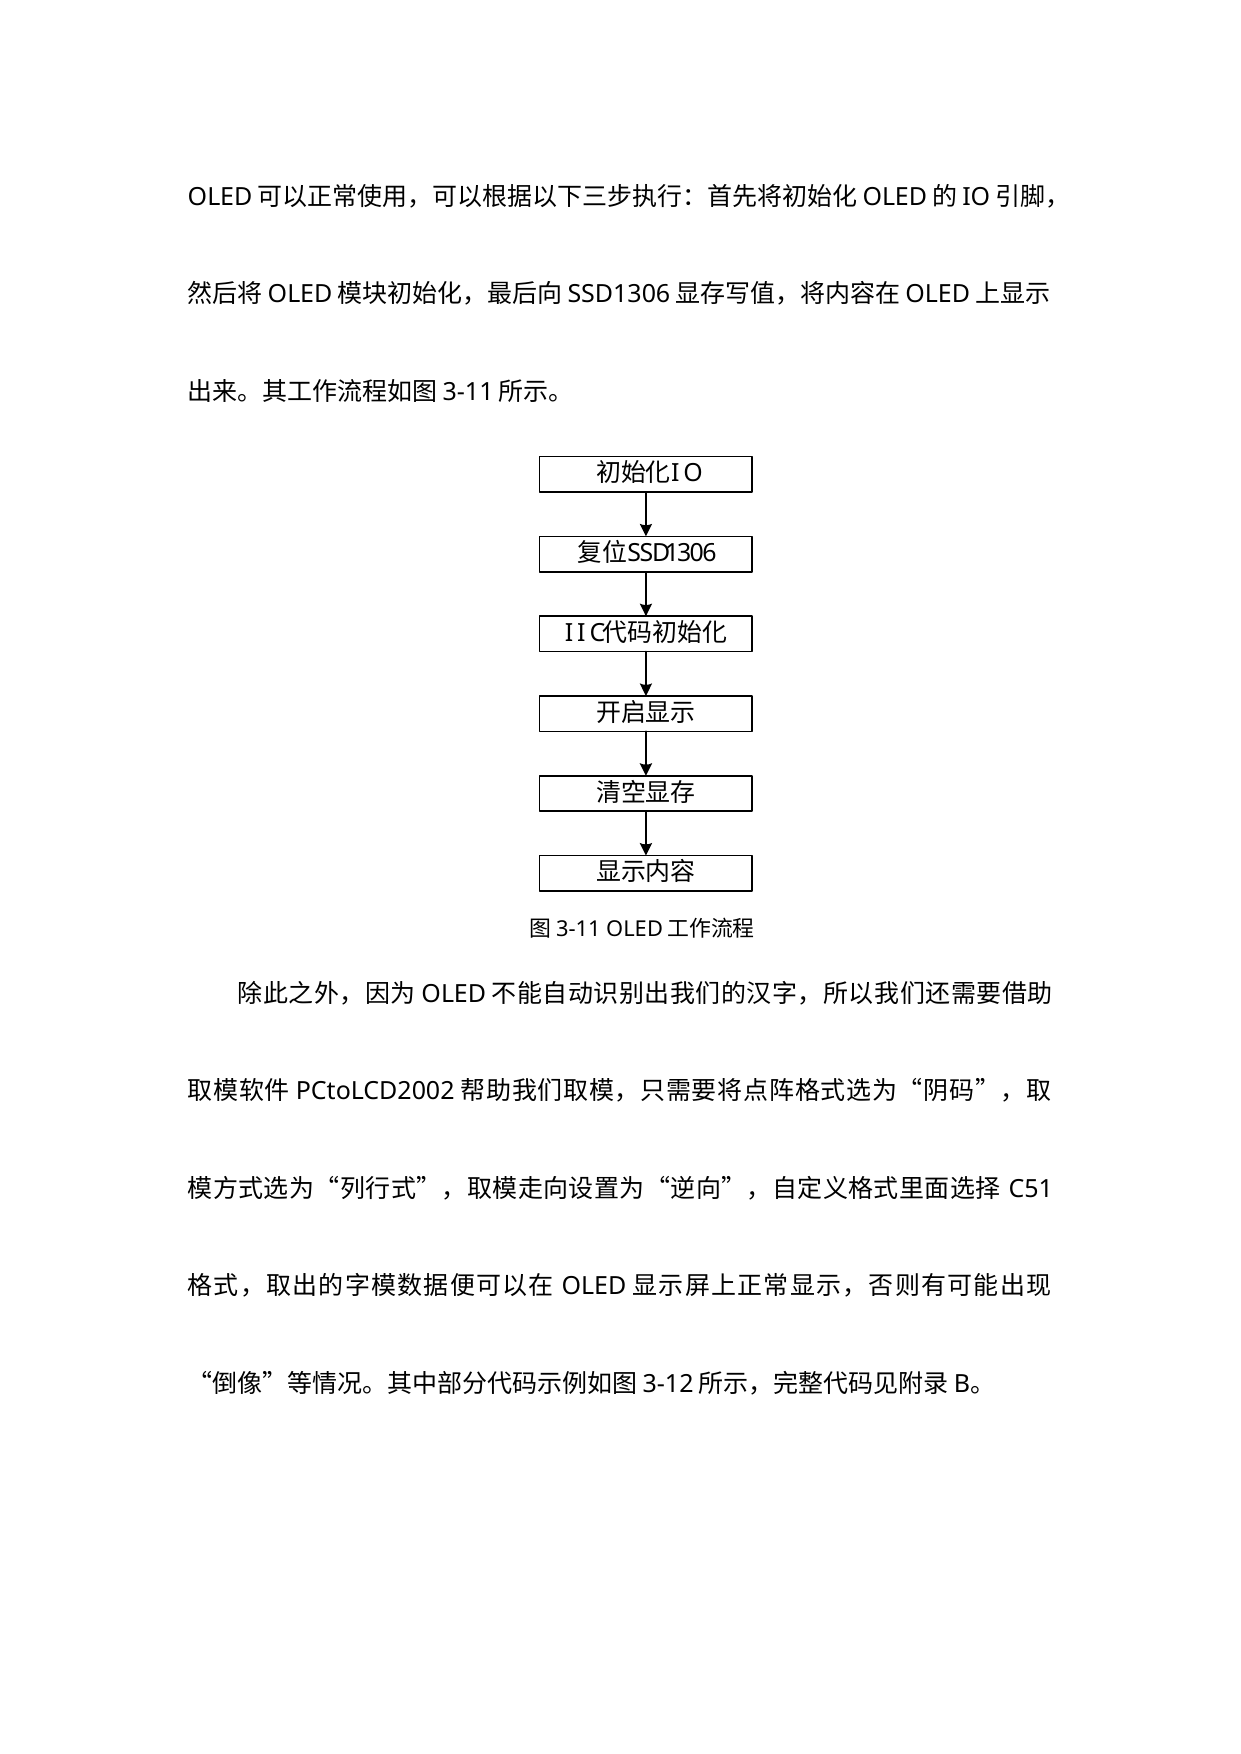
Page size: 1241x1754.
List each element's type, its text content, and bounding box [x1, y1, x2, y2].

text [187, 162, 1053, 422]
text 除此之外，因为OLED不能自动识别出我们的汉字，所以我们还需要借助取模软件PCtoLCD2002帮助我们取模，只需要将点阵格式选为“阴码”，取模方式选为“列行式”，取模走向设置为“逆向”，自定义格式里面选择C51格式，取出的字模数据便可以在OLED显示屏上正常显示，否则有可能出现“倒像”等情况。其中部分代码示例如图3-12所示，完整代码见附录B。 [187, 959, 1053, 1414]
text 图3-11 OLED工作流程 [187, 910, 1053, 943]
